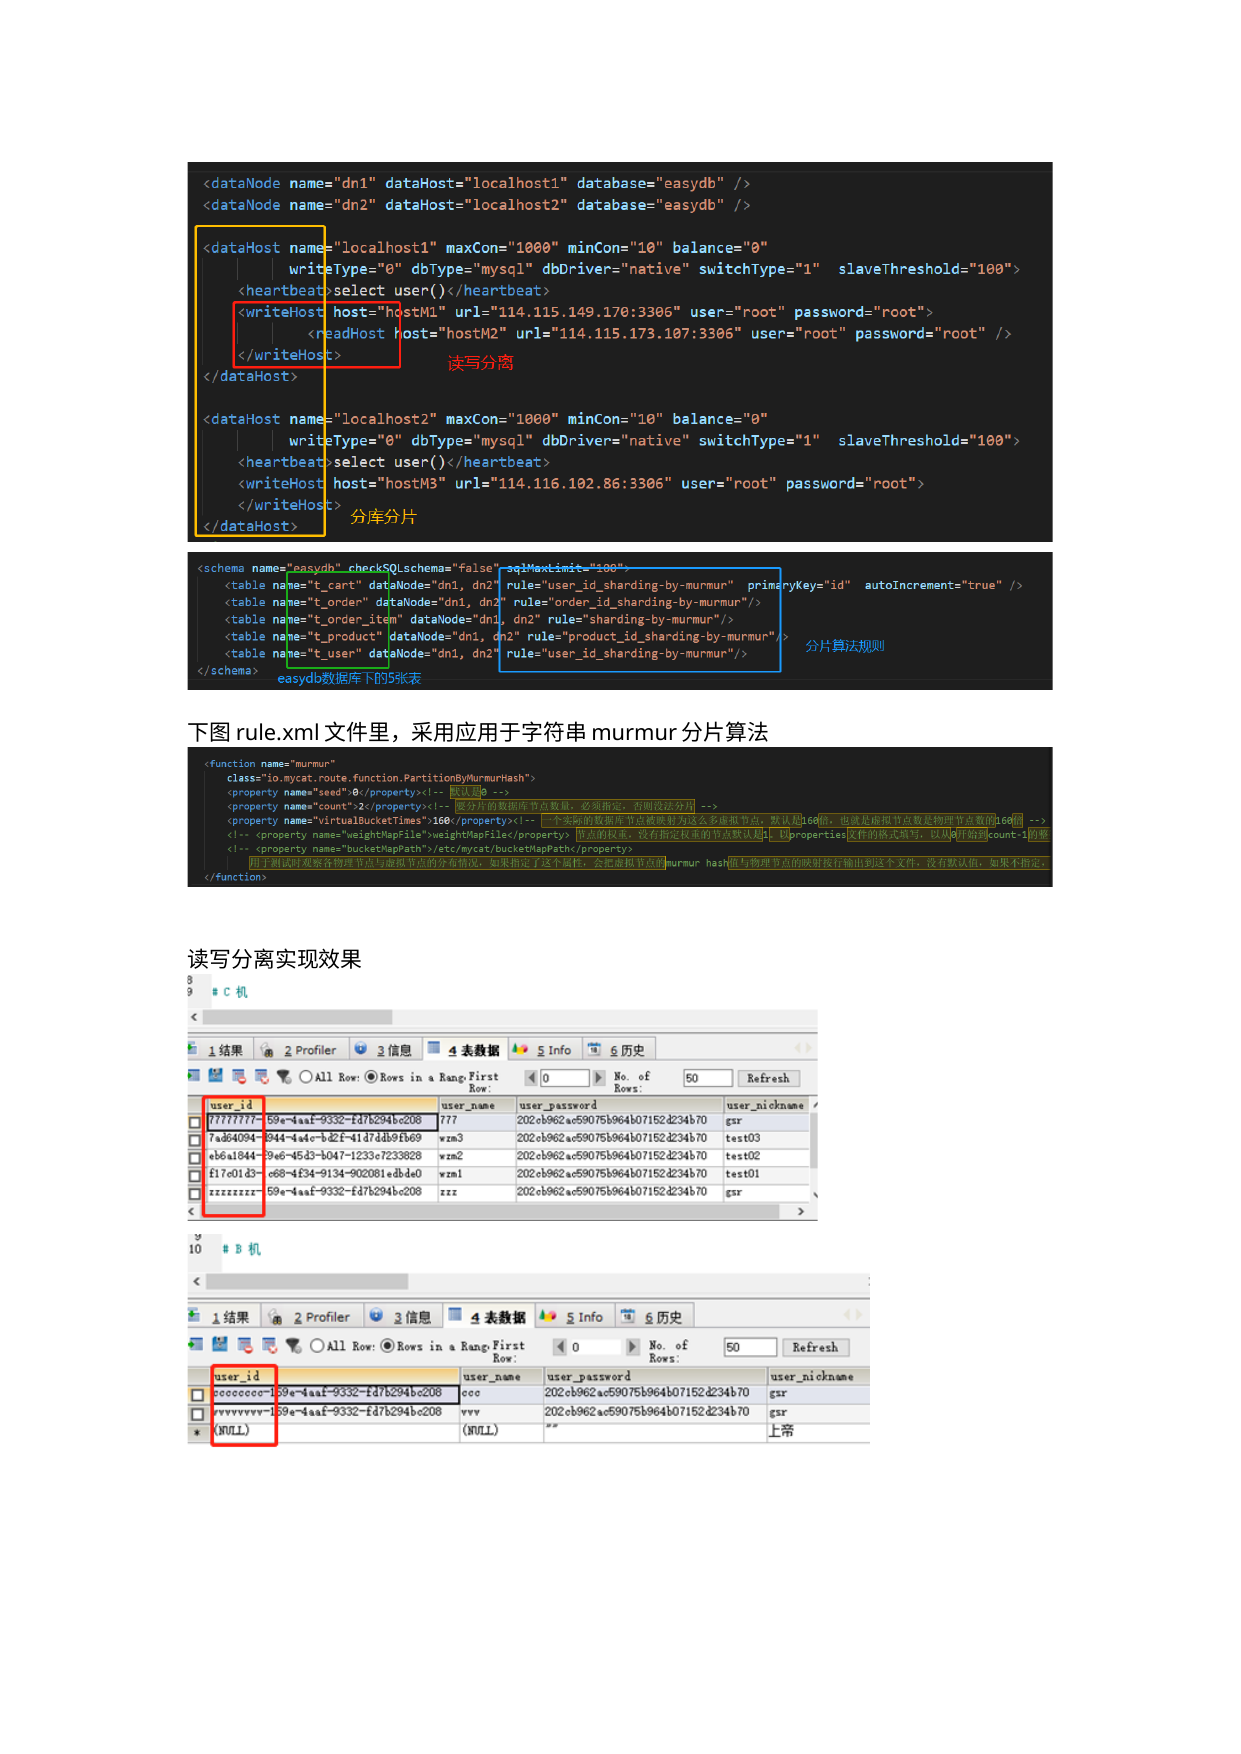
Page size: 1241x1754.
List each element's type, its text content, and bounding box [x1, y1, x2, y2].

text 读写分离实现效果 [187, 942, 1053, 974]
picture [187, 552, 1053, 690]
picture [187, 1234, 870, 1452]
picture [187, 747, 1053, 887]
text 下图rule.xml文件里，采用应用于字符串murmur分片算法 [187, 714, 1053, 747]
picture [187, 162, 1053, 542]
picture [187, 974, 818, 1221]
